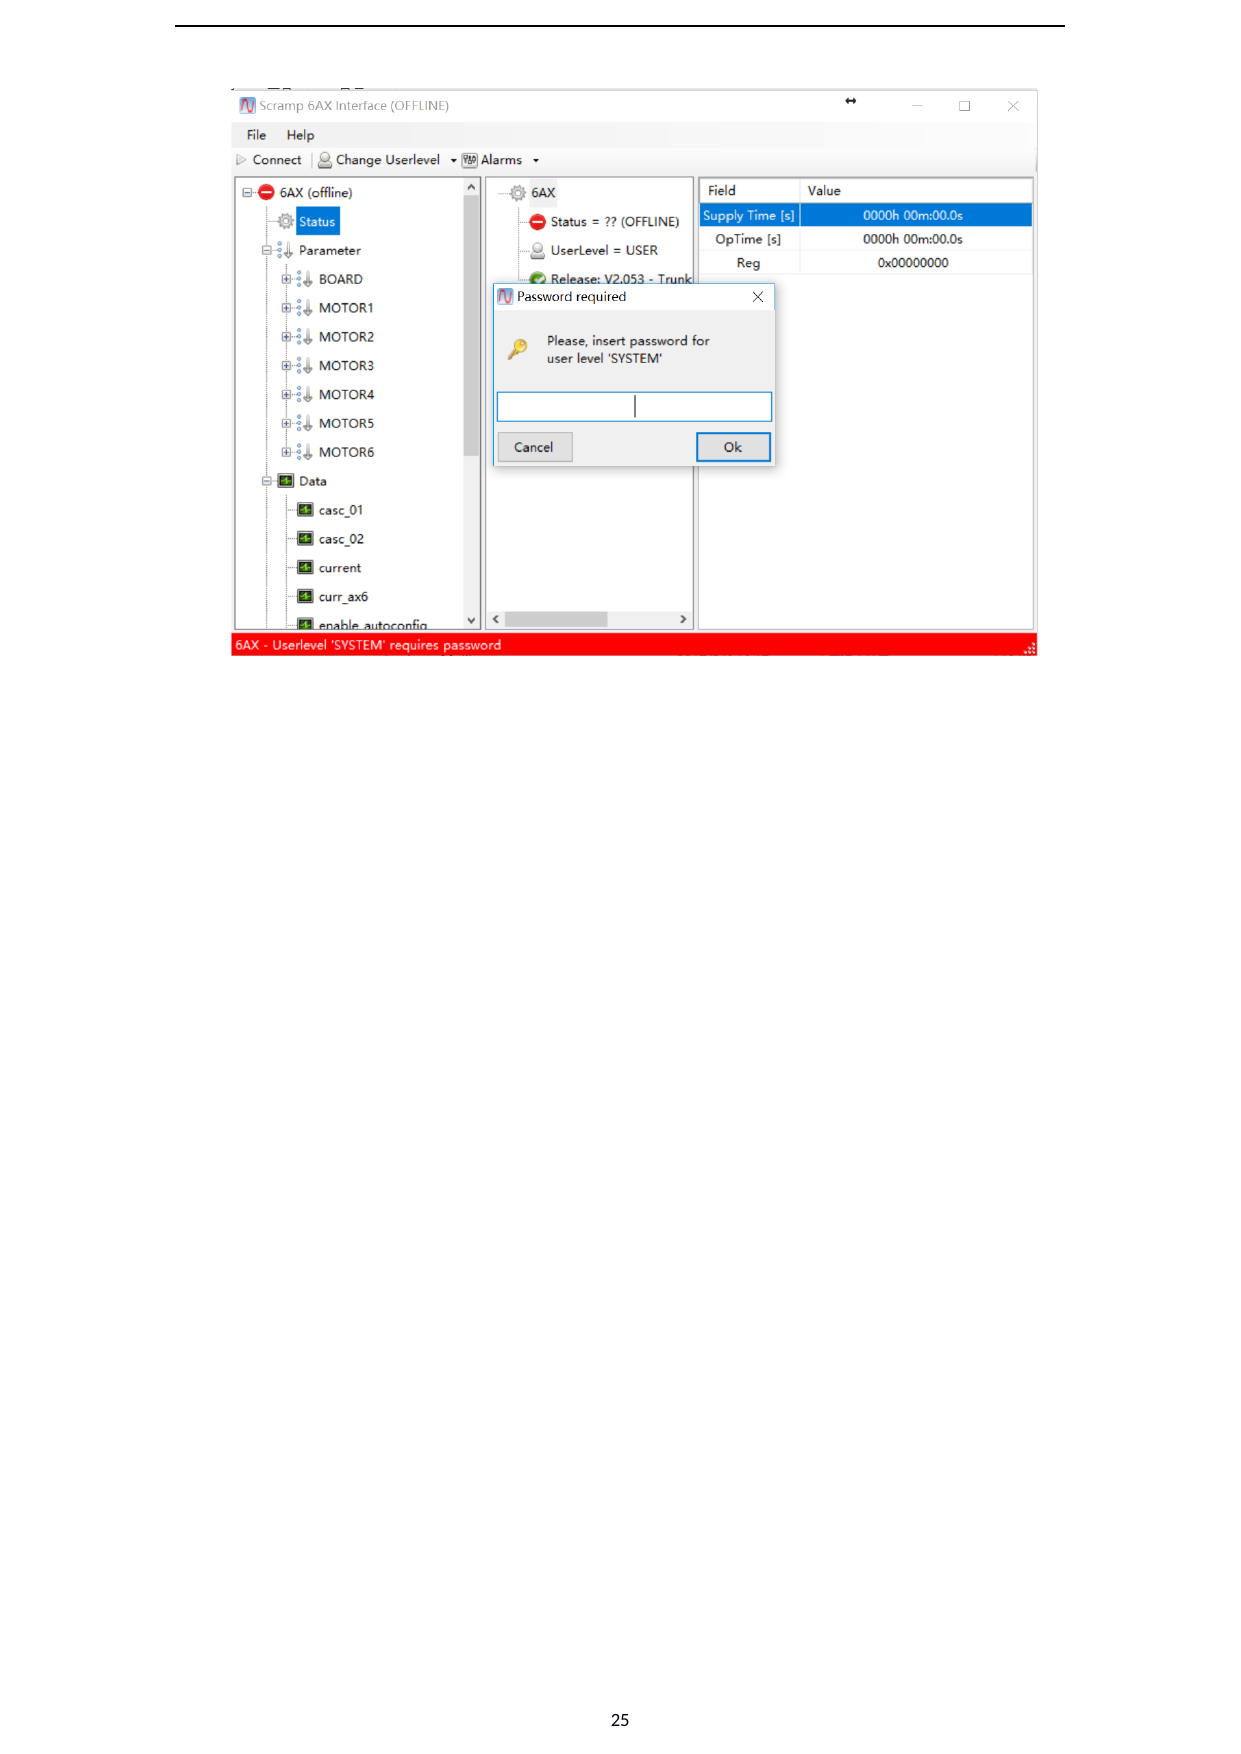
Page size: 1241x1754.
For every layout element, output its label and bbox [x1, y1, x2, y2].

picture [231, 88, 1038, 656]
